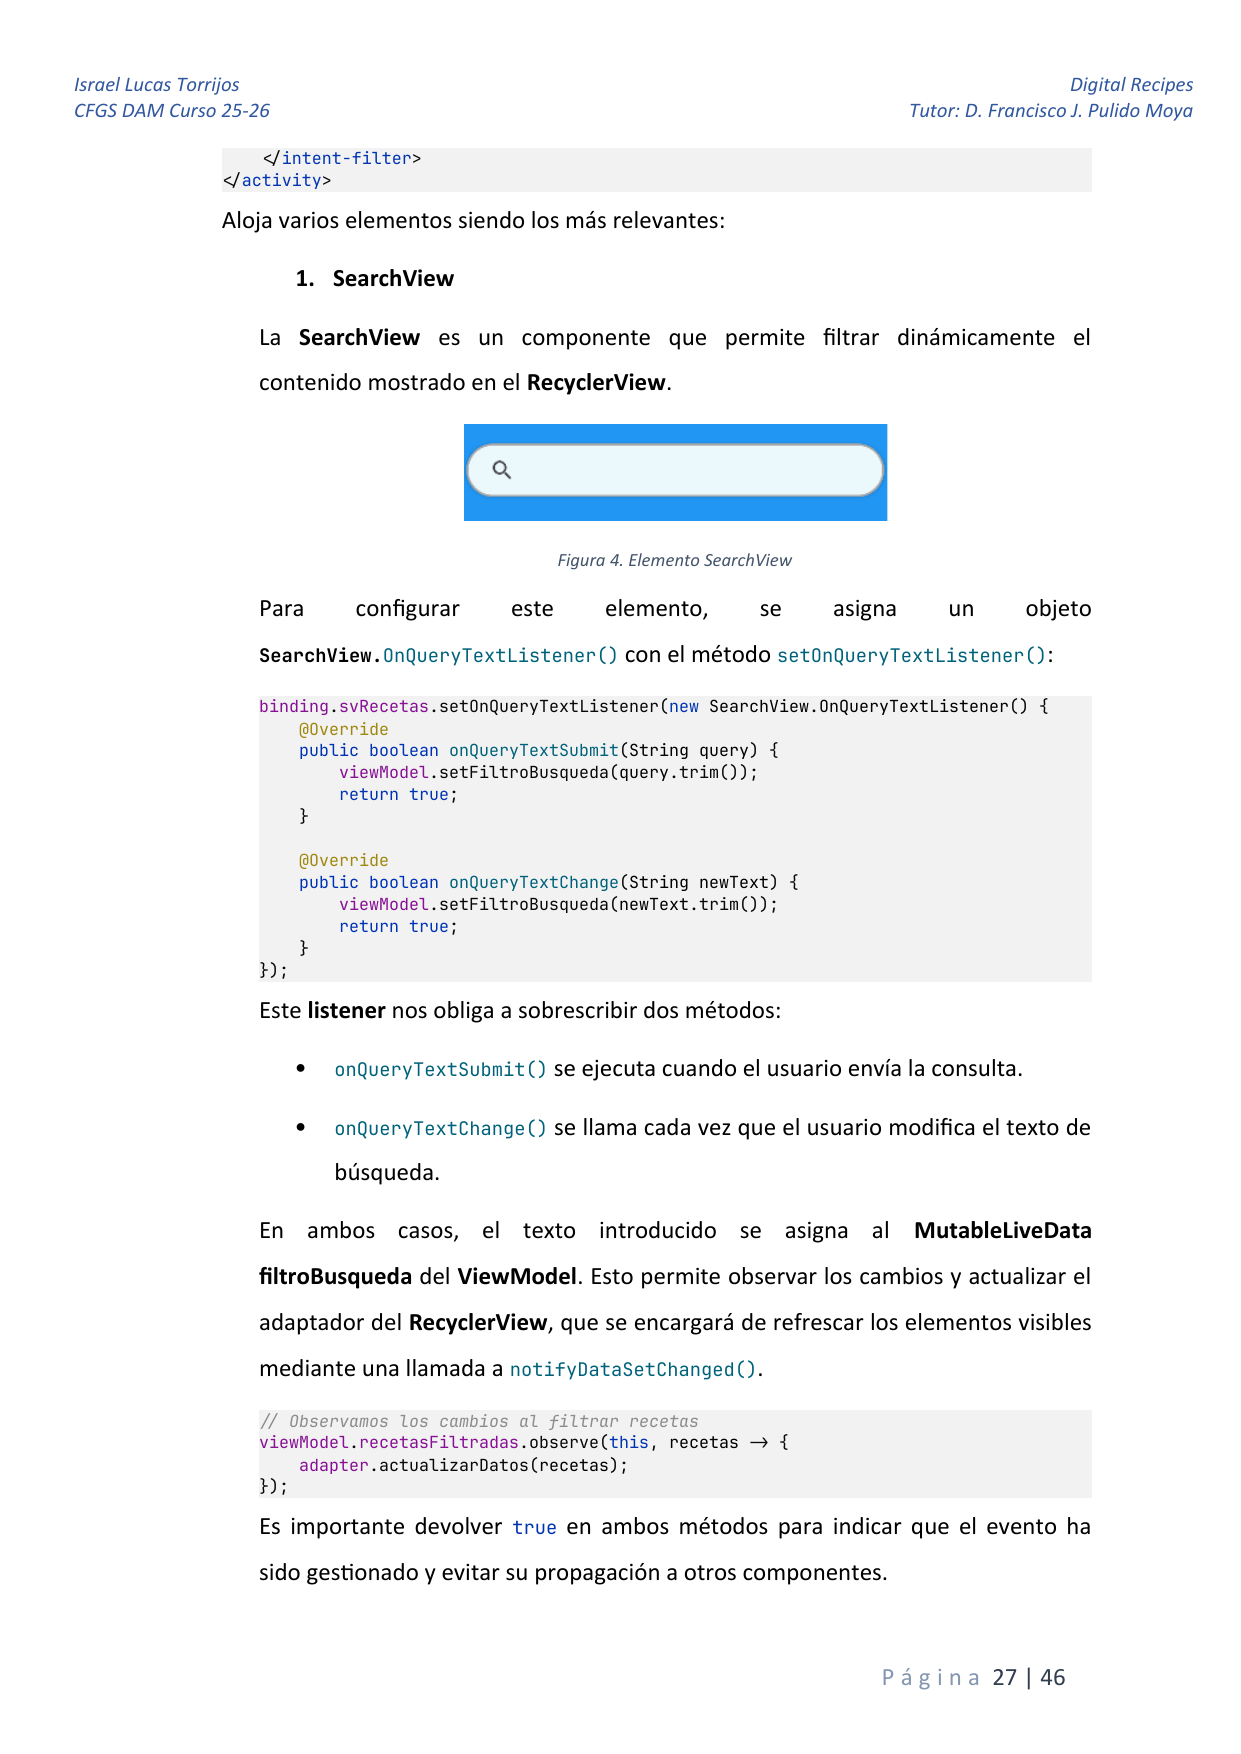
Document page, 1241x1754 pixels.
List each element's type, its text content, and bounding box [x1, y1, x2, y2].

text onQueryTextChange() se llama cada vez que el usuario modifica el texto de búsqueda. [297, 1111, 1092, 1187]
text Es importante devolver true en ambos métodos para indicar que el evento ha sido gestionado y evitar su propagación a otros componentes. [259, 1510, 1092, 1587]
text SearchView [295, 262, 1092, 293]
text Para configurar este elemento, se asigna un objeto SearchView.OnQueryTextListener() con el método setOnQueryTextListener(): [259, 592, 1092, 668]
text binding.svRecetas.setOnQueryTextListener(new SearchView.OnQueryTextListener() { @Override public boolean onQueryTextSubmit(String query) { viewModel.setFiltroBusqueda(query.trim()); return true; } @Override public boolean onQueryTextChange(String newText) { viewModel.setFiltroBusqueda(newText.trim()); return true; } }); [259, 696, 1092, 982]
picture [464, 424, 888, 521]
text En ambos casos, el texto introducido se asigna al MutableLiveData filtroBusqueda del ViewModel. Esto permite observar los cambios y actualizar el adaptador del RecyclerView, que se encargará de refrescar los elementos visibles mediante una llamada a notifyDataSetChanged(). [259, 1214, 1092, 1382]
text La SearchView es un componente que permite filtrar dinámicamente el contenido mostrado en el RecyclerView. [259, 321, 1092, 397]
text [222, 148, 1092, 192]
text // Observamos los cambios al filtrar recetas viewModel.recetasFiltradas.observe(this, recetas -> { adapter.actualizarDatos(recetas); }); [259, 1410, 1092, 1498]
text Aloja varios elementos siendo los más relevantes: [222, 204, 1092, 235]
text onQueryTextSubmit() se ejecuta cuando el usuario envía la consulta. [297, 1052, 1092, 1083]
text Figura 4. Elemento SearchView [259, 548, 1092, 571]
text Este listener nos obliga a sobrescribir dos métodos: [259, 994, 1092, 1025]
